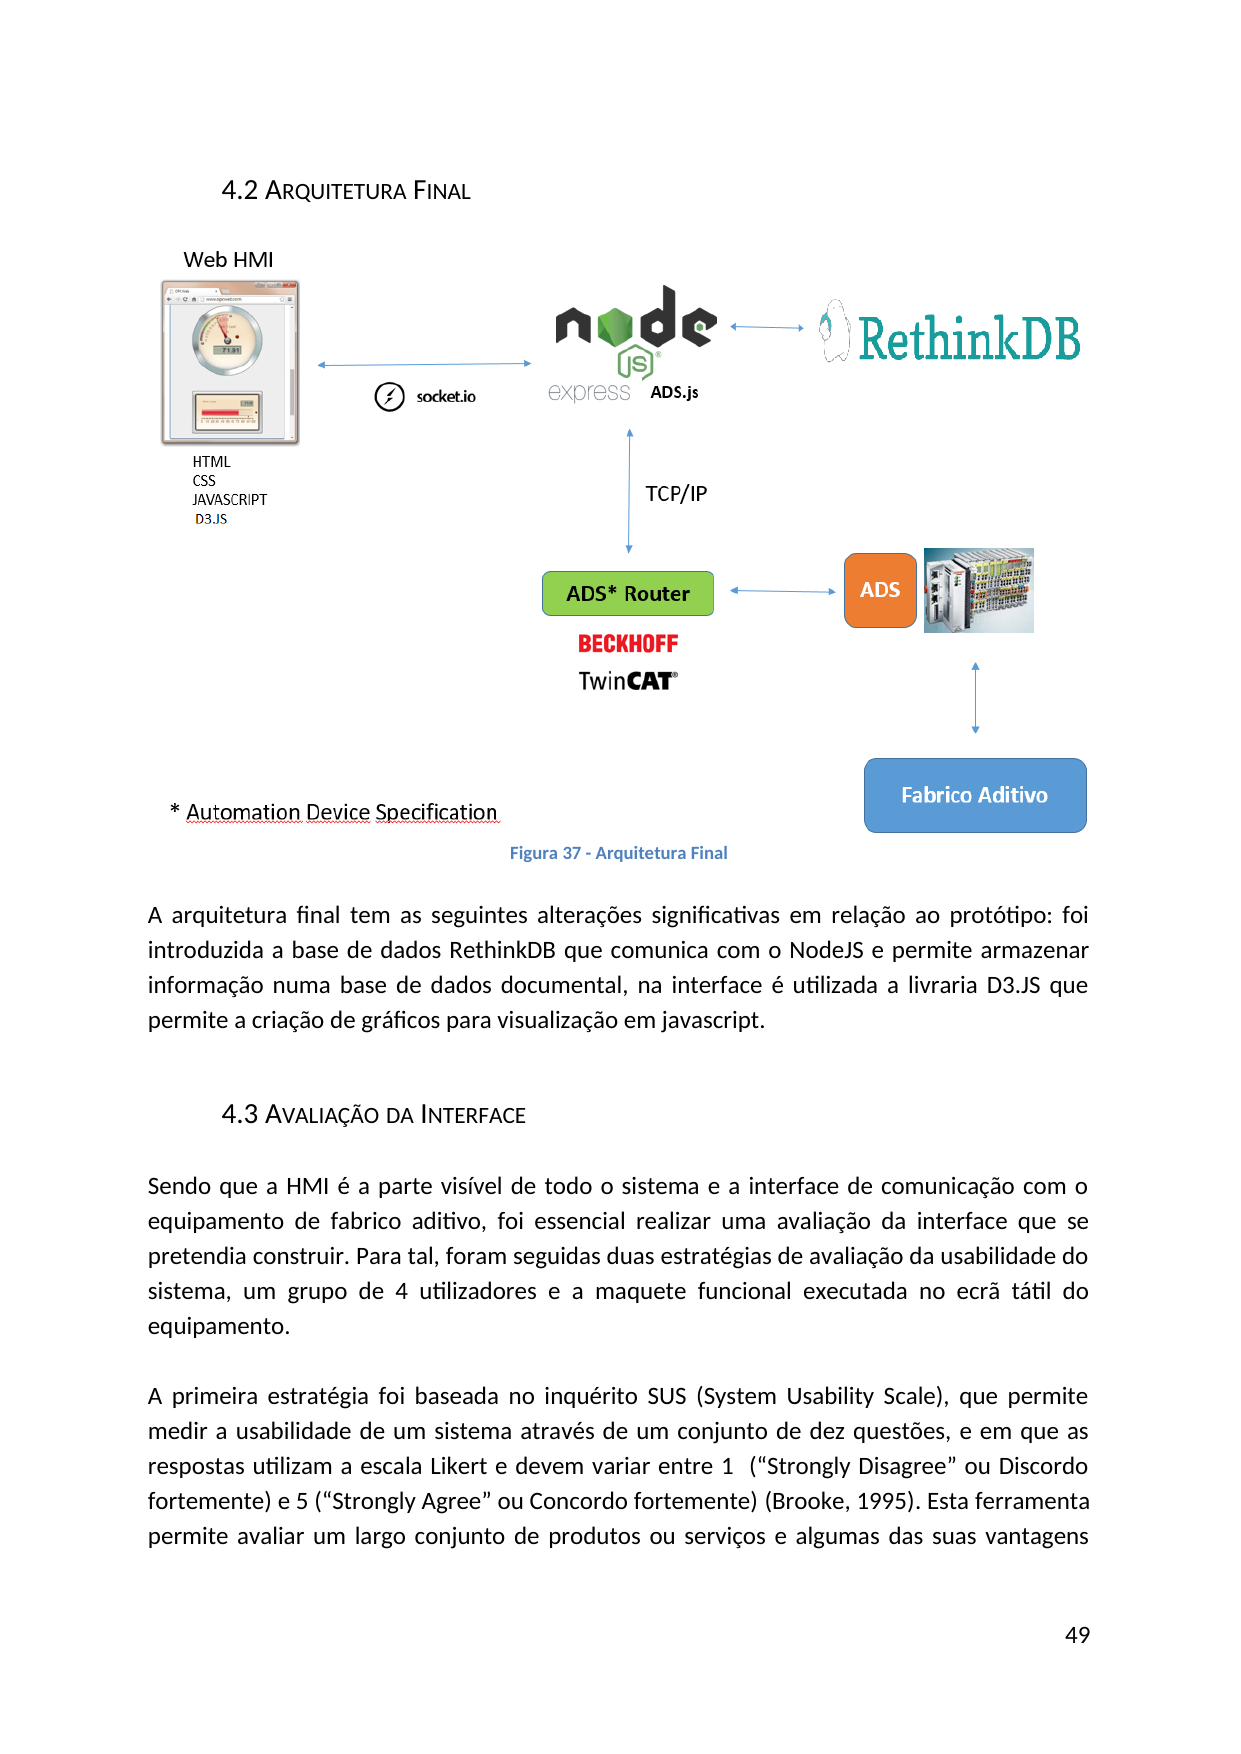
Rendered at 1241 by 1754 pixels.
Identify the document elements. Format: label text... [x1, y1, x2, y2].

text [148, 1380, 1090, 1551]
picture [147, 246, 1091, 837]
text A arquitetura final tem as seguintes alterações significativas em relação ao protótipo: foi introduzida a base de dados RethinkDB que comunica com o NodeJS e permite armazenar informação numa base de dados documental, na interface é utilizada a livraria D3.JS que permite a criação de gráficos para visualização em javascript. [148, 899, 1090, 1034]
subtitle 4.3 Avaliação da Interface [148, 1095, 1090, 1130]
subtitle 4.2 Arquitetura Final [148, 171, 1090, 206]
text Sendo que a HMI é a parte visível de todo o sistema e a interface de comunicação com o equipamento de fabrico aditivo, foi essencial realizar uma avaliação da interface que se pretendia construir. Para tal, foram seguidas duas estratégias de avaliação da usabilidade do sistema, um grupo de 4 utilizadores e a maquete funcional executada no ecrã tátil do equipamento. [148, 1170, 1090, 1341]
